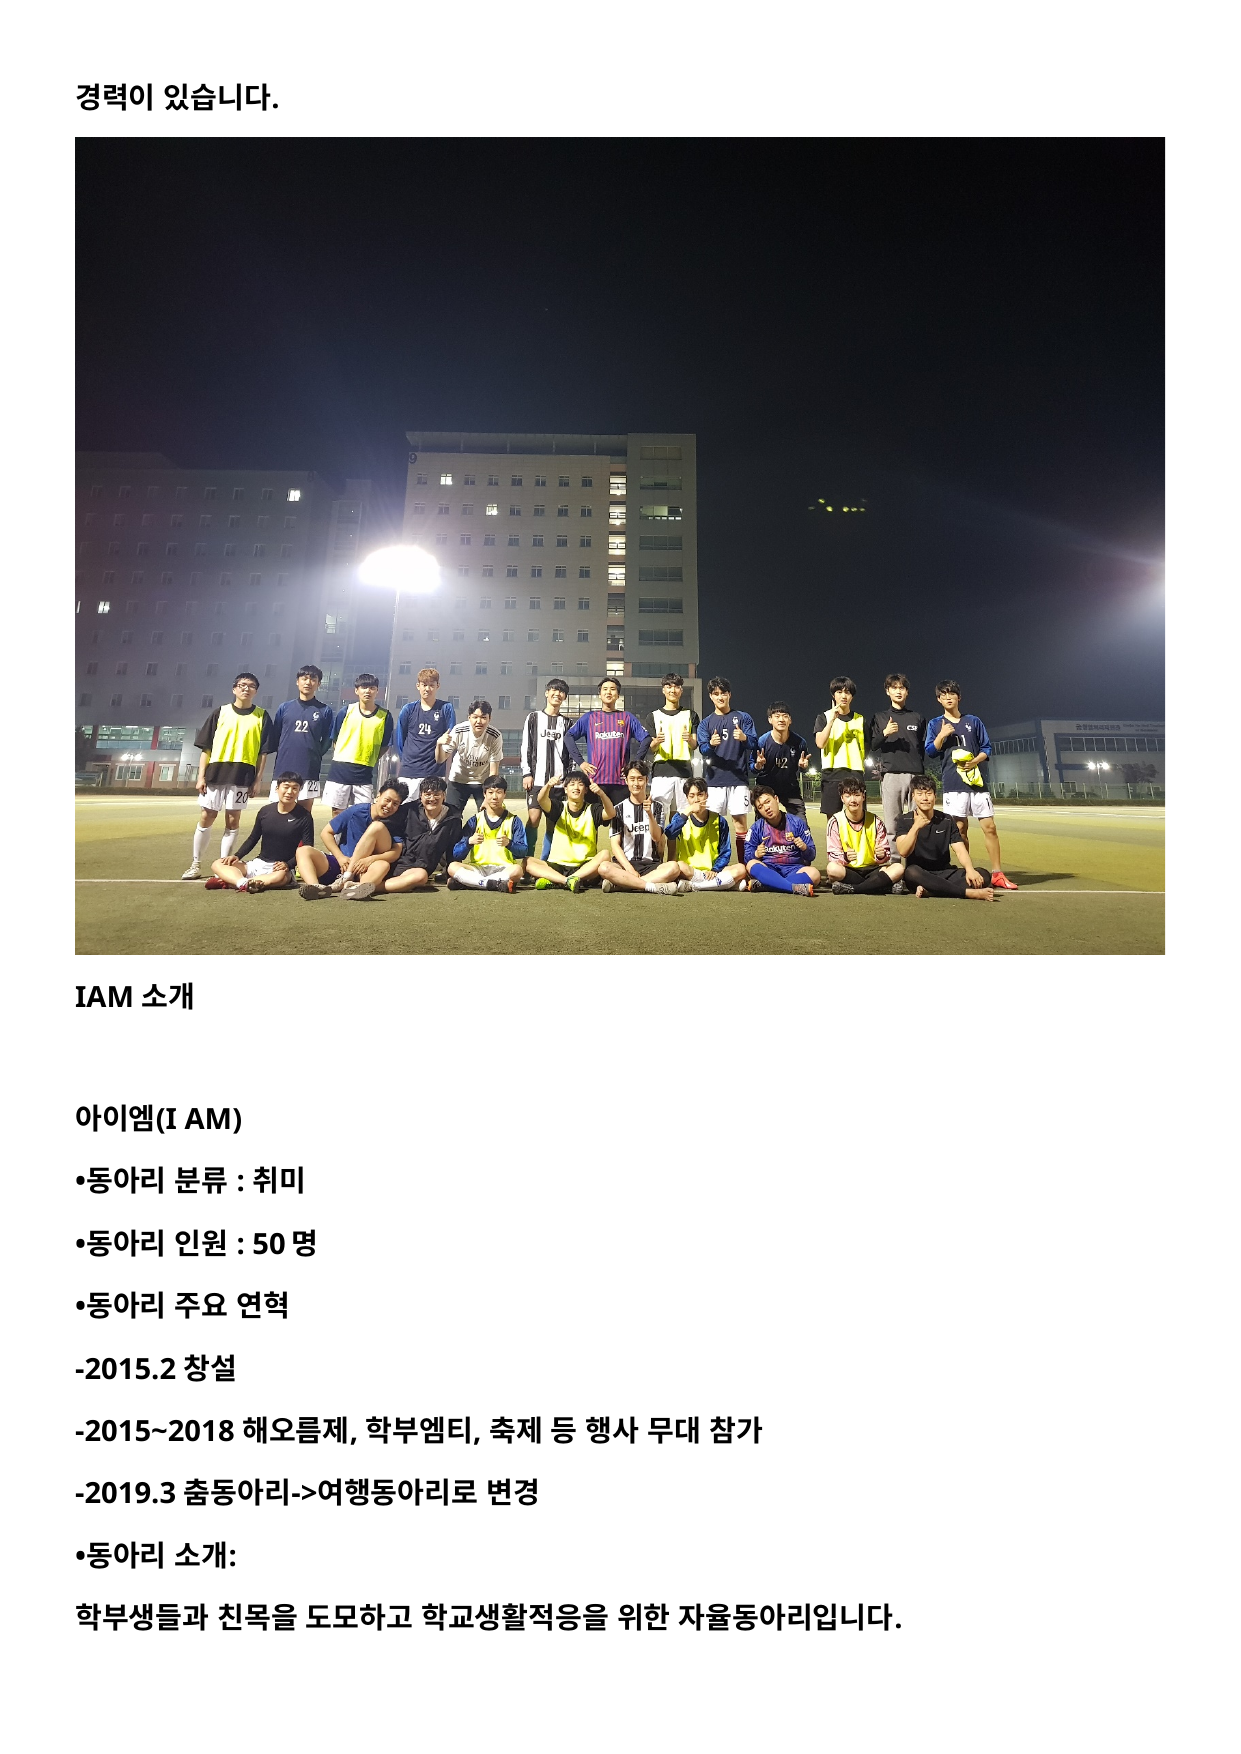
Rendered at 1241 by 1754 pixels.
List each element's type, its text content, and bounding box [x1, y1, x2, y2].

text IAM 소개 [75, 974, 1165, 1016]
text •동아리 소개: [75, 1532, 1165, 1575]
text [75, 75, 1165, 117]
picture [75, 137, 1166, 955]
text -2015~2018 해오름제, 학부엠티, 축제 등 행사 무대 참가 [75, 1408, 1165, 1450]
text -2015.2 창설 [75, 1345, 1165, 1388]
text -2019.3 춤동아리->여행동아리로 변경 [75, 1470, 1165, 1512]
text 아이엠(I AM) [75, 1096, 1165, 1138]
text •동아리 분류 : 취미 [75, 1158, 1165, 1200]
text 학부생들과 친목을 도모하고 학교생활적응을 위한 자율동아리입니다. [75, 1595, 1165, 1637]
text •동아리 주요 연혁 [75, 1283, 1165, 1325]
text •동아리 인원 : 50명 [75, 1220, 1165, 1263]
